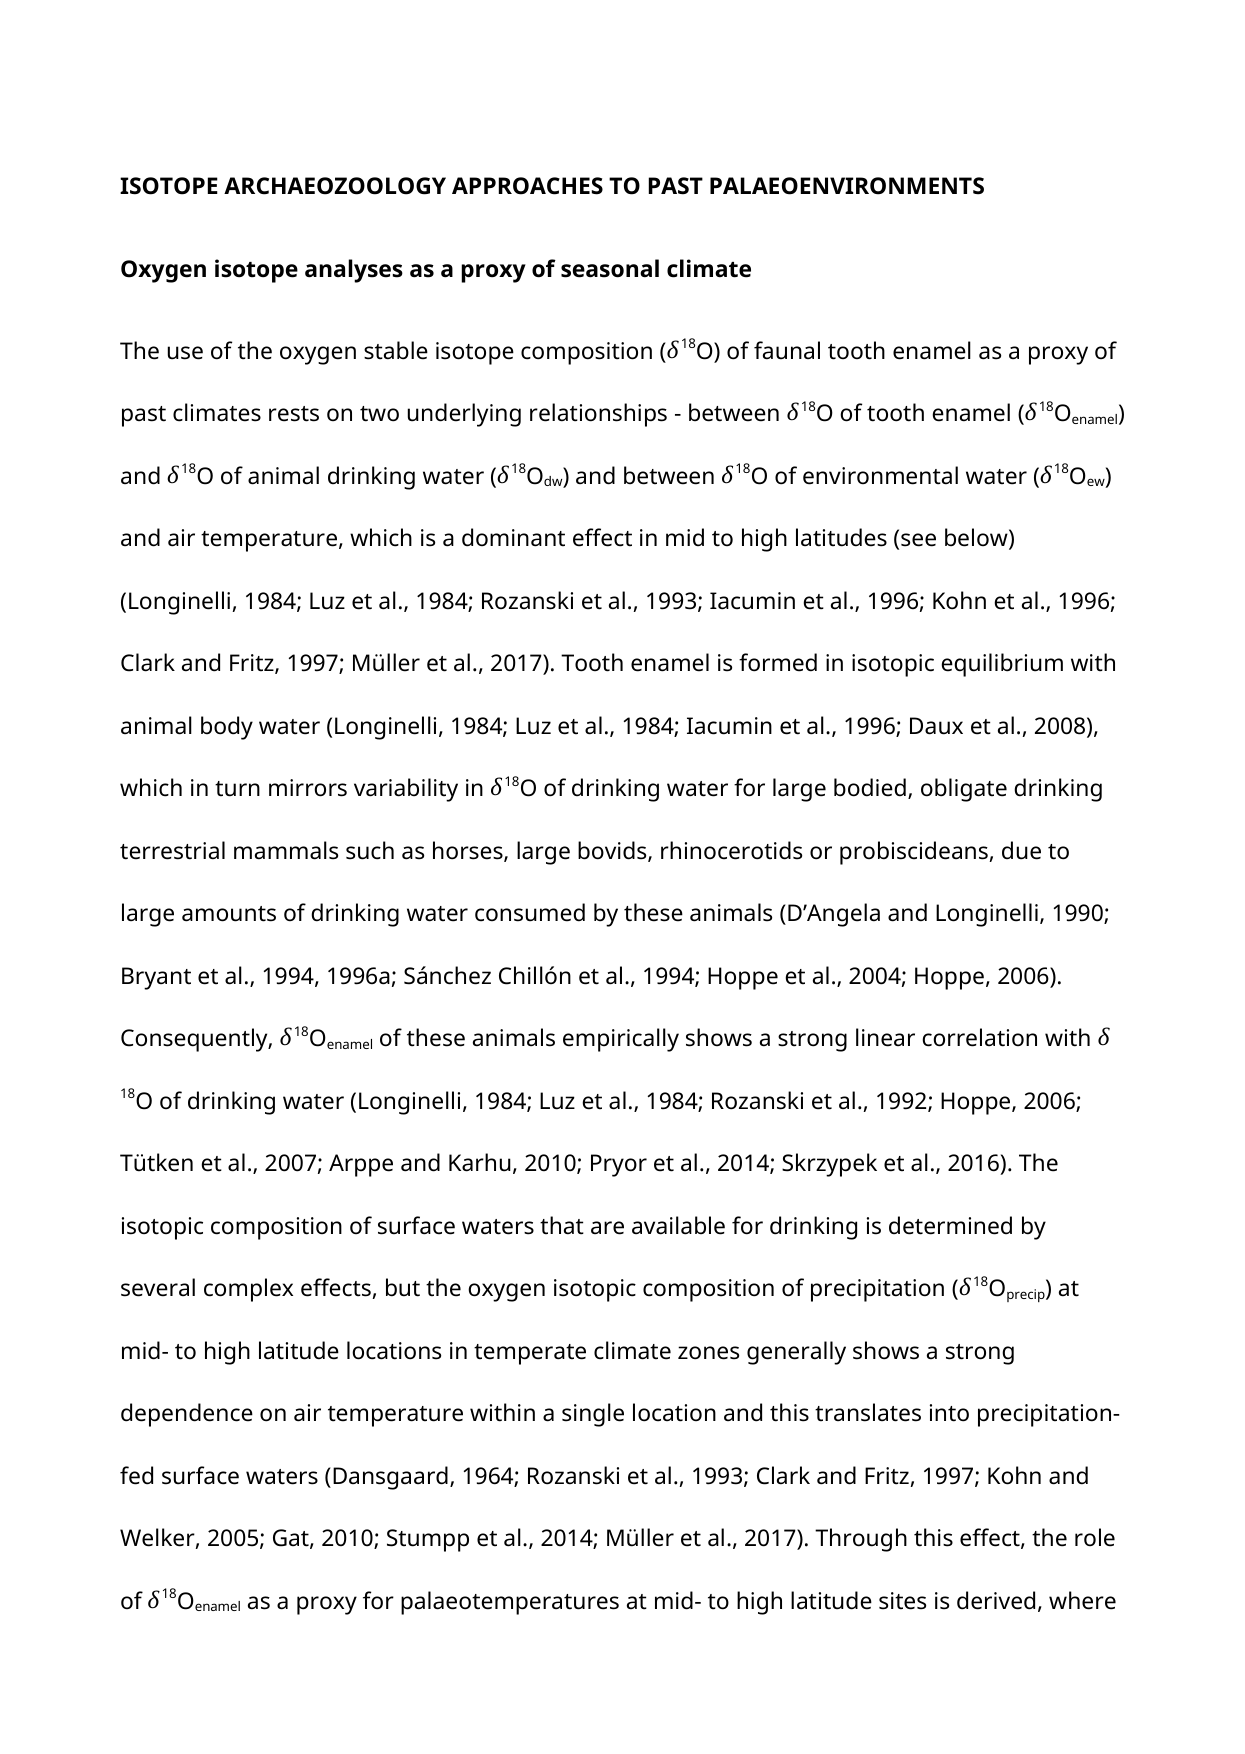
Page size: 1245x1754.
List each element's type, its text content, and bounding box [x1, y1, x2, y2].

subtitle Oxygen isotope analyses as a proxy of seasonal climate [120, 253, 1125, 284]
subtitle ISOTOPE ARCHAEOZOOLOGY APPROACHES TO PAST PALAEOENVIRONMENTS [120, 170, 1125, 201]
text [120, 334, 1125, 1616]
